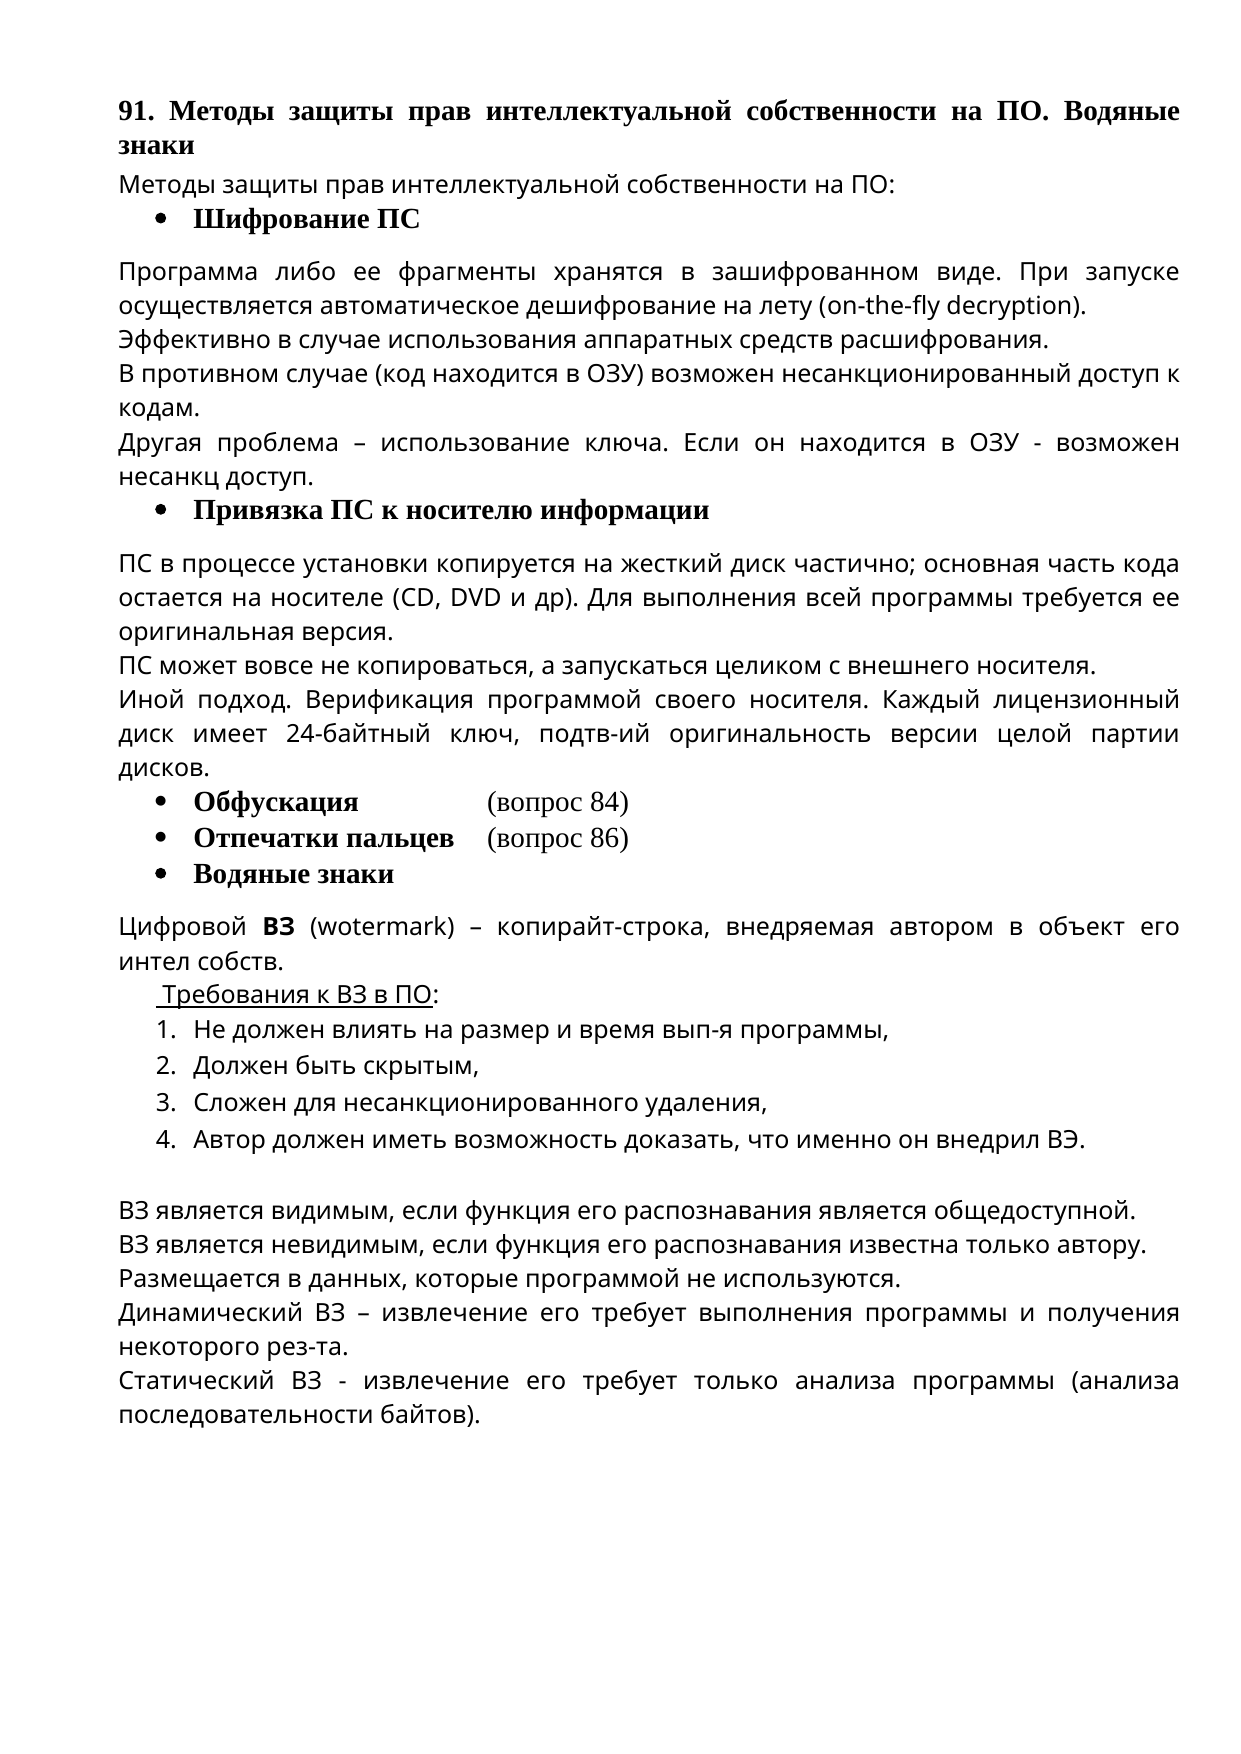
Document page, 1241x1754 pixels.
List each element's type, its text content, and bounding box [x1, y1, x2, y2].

list Отпечатки пальцев (вопрос 86) [156, 820, 1181, 853]
text Цифровой ВЗ (wotermark) – копирайт-строка, внедряемая автором в объект его интел собств. [118, 909, 1181, 977]
text Программа либо ее фрагменты хранятся в зашифрованном виде. При запуске осуществляется автоматическое дешифрование на лету (on-the-fly decryption). [118, 254, 1181, 322]
text Методы защиты прав интеллектуальной собственности на ПО: [118, 167, 1181, 201]
text Статический ВЗ - извлечение его требует только анализа программы (анализа последовательности байтов). [118, 1363, 1181, 1431]
text ПС может вовсе не копироваться, а запускаться целиком с внешнего носителя. [118, 647, 1181, 681]
text ВЗ является невидимым, если функция его распознавания известна только автору. [118, 1226, 1181, 1261]
text ВЗ является видимым, если функция его распознавания является общедоступной. [118, 1192, 1181, 1226]
list Сложен для несанкционированного удаления, [156, 1085, 1181, 1119]
list Не должен влиять на размер и время вып-я программы, [156, 1011, 1181, 1045]
text Динамический ВЗ – извлечение его требует выполнения программы и получения некоторого рез-та. [118, 1294, 1181, 1363]
list Шифрование ПС [156, 201, 1181, 234]
list Обфускация (вопрос 84) [156, 784, 1181, 817]
subtitle 91. Методы защиты прав интеллектуальной собственности на ПО. Водяные знаки [118, 93, 1181, 161]
text Эффективно в случае использования аппаратных средств расшифрования. [118, 322, 1181, 356]
text Требования к ВЗ в ПО: [156, 977, 1181, 1011]
list Автор должен иметь возможность доказать, что именно он внедрил ВЭ. [156, 1122, 1181, 1156]
text Размещается в данных, которые программой не используются. [118, 1261, 1181, 1294]
list Должен быть скрытым, [156, 1048, 1181, 1082]
list Водяные знаки [156, 856, 1181, 890]
text ПС в процессе установки копируется на жесткий диск частично; основная часть кода остается на носителе (CD, DVD и др). Для выполнения всей программы требуется ее оригинальная версия. [118, 545, 1181, 647]
text В противном случае (код находится в ОЗУ) возможен несанкционированный доступ к кодам. [118, 356, 1181, 424]
list Привязка ПС к носителю информации [156, 492, 1181, 526]
text Иной подход. Верификация программой своего носителя. Каждый лицензионный диск имеет 24-байтный ключ, подтв-ий оригинальность версии целой партии дисков. [118, 681, 1181, 784]
text Другая проблема – использование ключа. Если он находится в ОЗУ - возможен несанкц доступ. [118, 424, 1181, 492]
